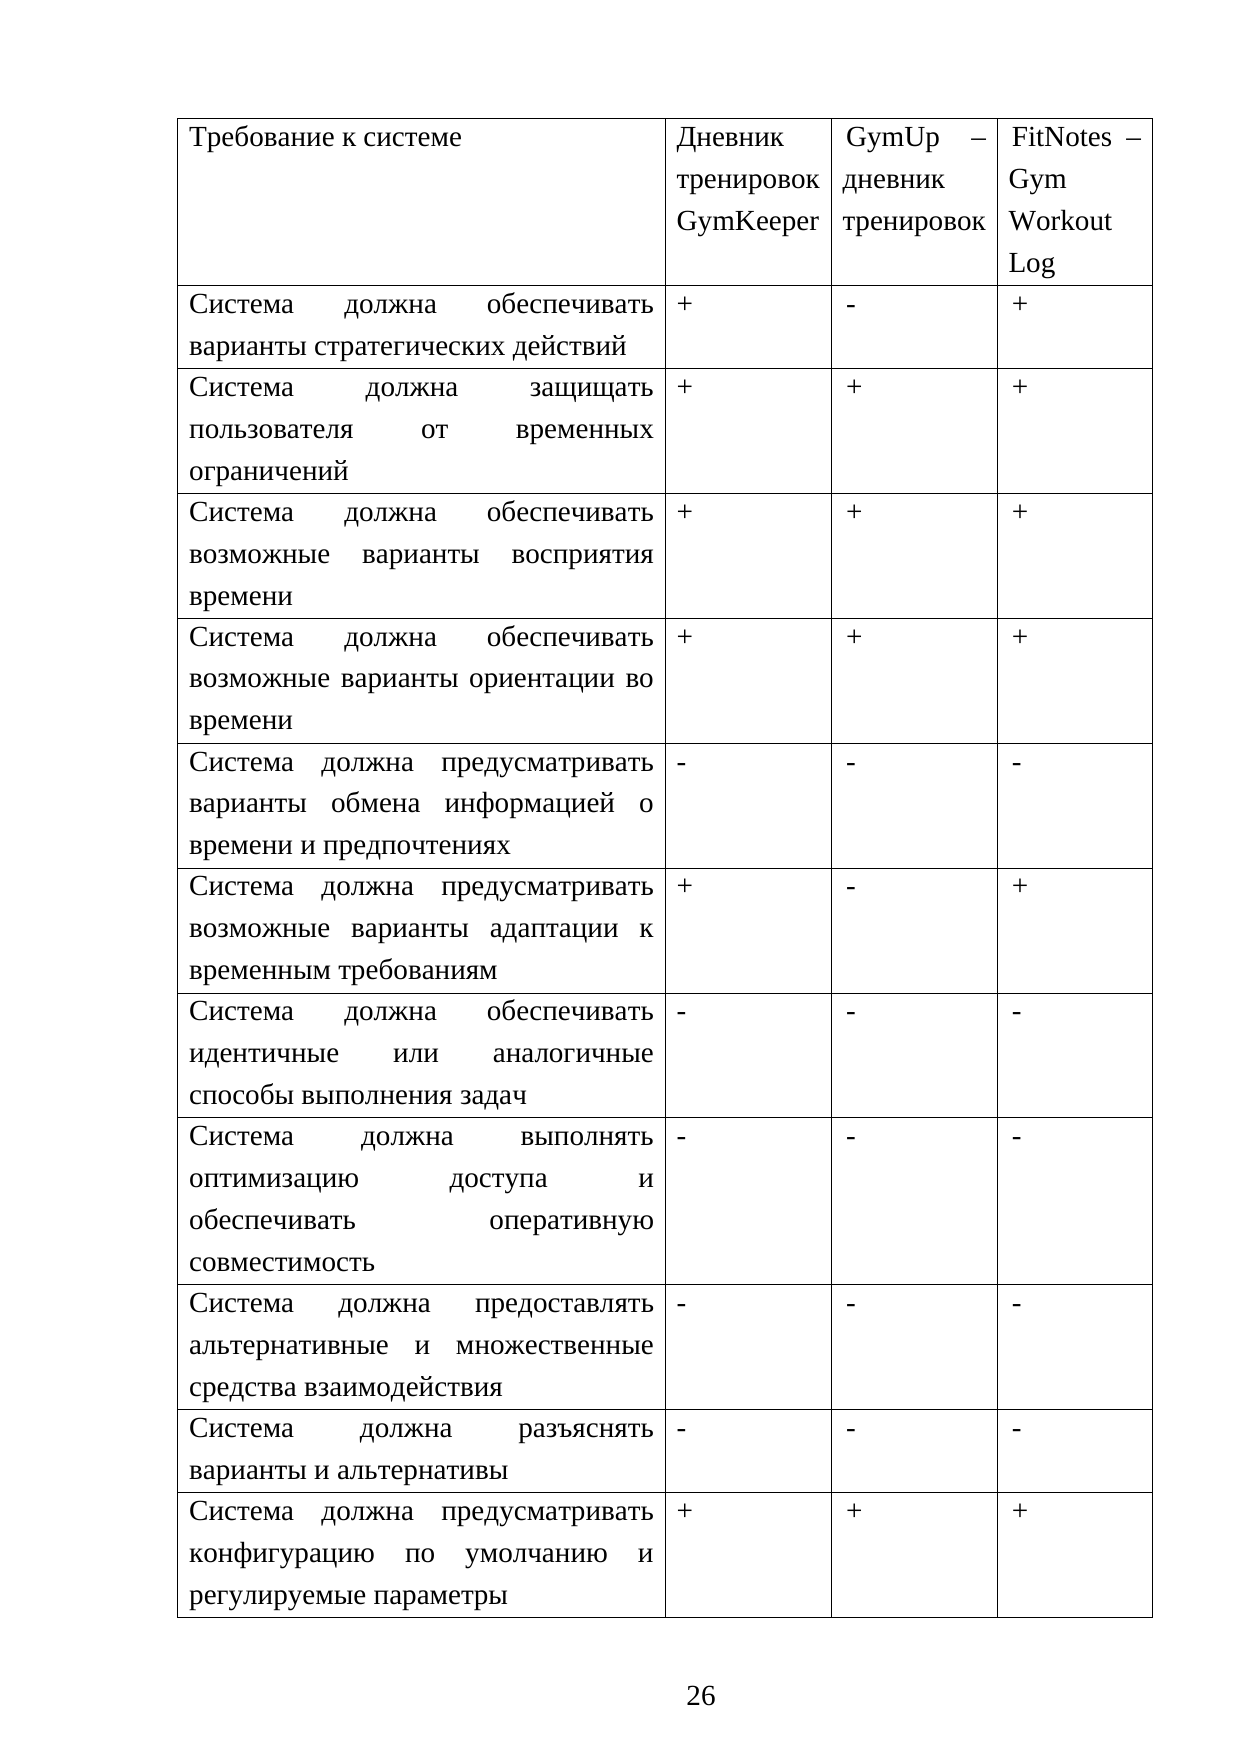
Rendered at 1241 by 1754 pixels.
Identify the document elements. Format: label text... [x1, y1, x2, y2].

table_cell Система должна предусматривать варианты обмена информацией о времени и предпочтениях [178, 744, 665, 867]
table_cell + [998, 869, 1152, 992]
table_cell Система должна обеспечивать возможные варианты ориентации во времени [178, 619, 665, 743]
table_cell + [666, 869, 831, 992]
table_header Дневник тренировок GymKeeper [666, 119, 831, 285]
table_cell + [666, 369, 831, 493]
table_cell - [666, 1410, 831, 1492]
table_cell Система должна предоставлять альтернативные и множественные средства взаимодействия [178, 1285, 665, 1409]
table_cell - [666, 1118, 831, 1284]
table_cell - [666, 994, 831, 1117]
table_cell + [998, 619, 1152, 743]
table_cell - [832, 1118, 997, 1284]
table_cell - [832, 286, 997, 368]
table_cell Система должна обеспечивать возможные варианты восприятия времени [178, 494, 665, 618]
table_cell + [666, 494, 831, 618]
table_cell + [666, 619, 831, 743]
table_cell + [998, 1493, 1152, 1617]
table_cell + [666, 1493, 831, 1617]
table_cell Система должна выполнять оптимизацию доступа и обеспечивать оперативную совместимость [178, 1118, 665, 1284]
table_cell + [832, 1493, 997, 1617]
table_cell Система должна предусматривать конфигурацию по умолчанию и регулируемые параметры [178, 1493, 665, 1617]
table_cell - [832, 869, 997, 992]
table_cell Система должна предусматривать возможные варианты адаптации к временным требованиям [178, 869, 665, 992]
table_cell + [998, 369, 1152, 493]
table_header FitNotes – Gym Workout Log [998, 119, 1152, 285]
table_cell - [998, 1118, 1152, 1284]
table_cell Система должна разъяснять варианты и альтернативы [178, 1410, 665, 1492]
table_cell - [998, 744, 1152, 867]
table_cell + [666, 286, 831, 368]
table_cell - [832, 744, 997, 867]
table_cell - [832, 994, 997, 1117]
table_header Требование к системе [178, 119, 665, 285]
table_cell + [832, 619, 997, 743]
table_cell Система должна обеспечивать идентичные или аналогичные способы выполнения задач [178, 994, 665, 1117]
table_cell + [832, 494, 997, 618]
table_cell + [832, 369, 997, 493]
table_cell - [666, 744, 831, 867]
table_cell - [666, 1285, 831, 1409]
table_cell - [998, 1410, 1152, 1492]
table_cell - [998, 1285, 1152, 1409]
table_cell + [998, 286, 1152, 368]
table_cell + [998, 494, 1152, 618]
table_header GymUp – дневник тренировок [832, 119, 997, 285]
table_cell - [832, 1410, 997, 1492]
table_cell - [998, 994, 1152, 1117]
table_cell Система должна обеспечивать варианты стратегических действий [178, 286, 665, 368]
table_cell - [832, 1285, 997, 1409]
table_cell Система должна защищать пользователя от временных ограничений [178, 369, 665, 493]
